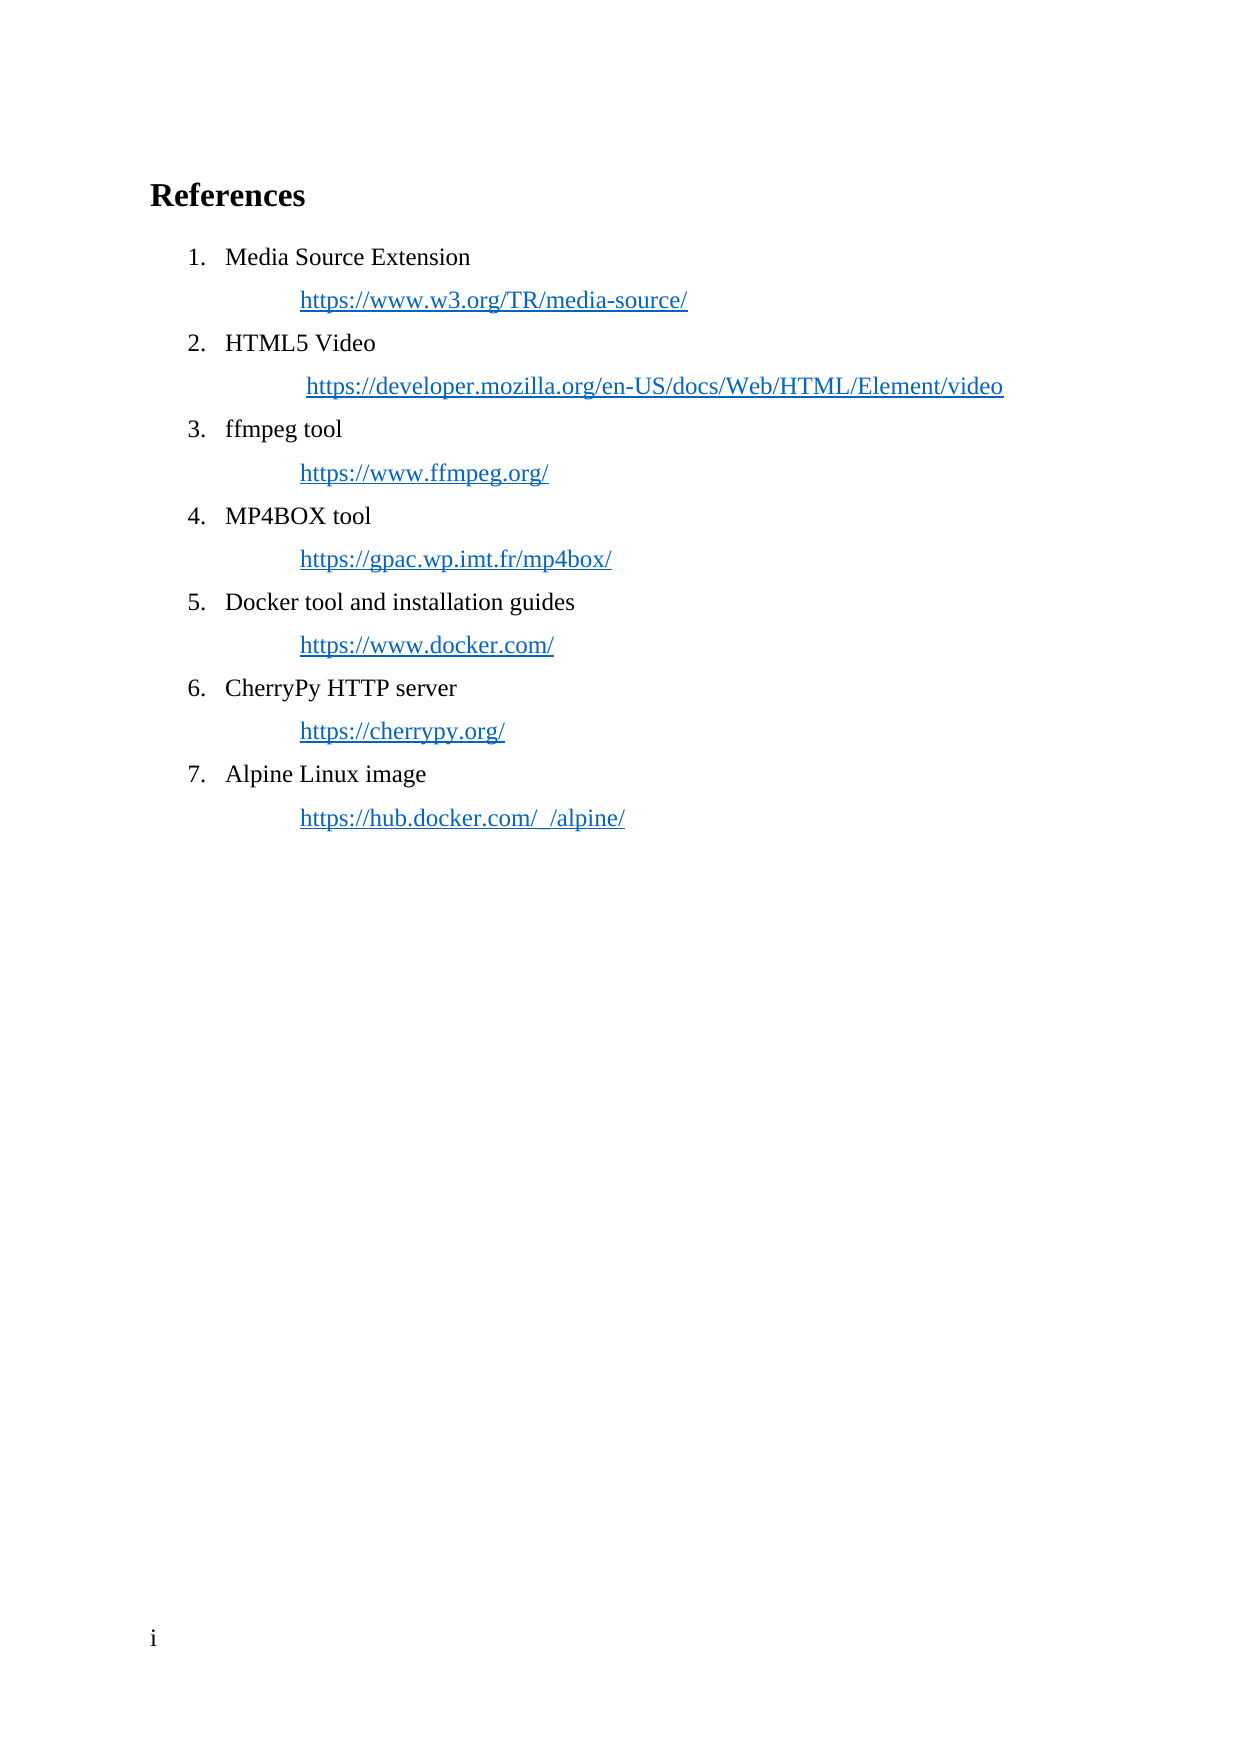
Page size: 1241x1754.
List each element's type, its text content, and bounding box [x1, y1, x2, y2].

list CherryPy HTTP server [187, 673, 1090, 702]
list https://www.w3.org/TR/media-source/ [225, 285, 1090, 314]
list Media Source Extension [187, 242, 1090, 271]
list Alpine Linux image [187, 759, 1090, 788]
text https://cherrypy.org/ [225, 716, 1090, 745]
subtitle References [150, 175, 1090, 213]
list https://www.docker.com/ [225, 630, 1090, 659]
list HTML5 Video [187, 328, 1090, 357]
list https://gpac.wp.imt.fr/mp4box/ [225, 544, 1090, 573]
list https://www.ffmpeg.org/ [225, 458, 1090, 486]
list Docker tool and installation guides [187, 587, 1090, 616]
list MP4BOX tool [187, 501, 1090, 529]
list https://hub.docker.com/_/alpine/ [300, 803, 1090, 831]
list https://developer.mozilla.org/en-US/docs/Web/HTML/Element/video [225, 371, 1090, 400]
list ffmpeg tool [187, 414, 1090, 443]
